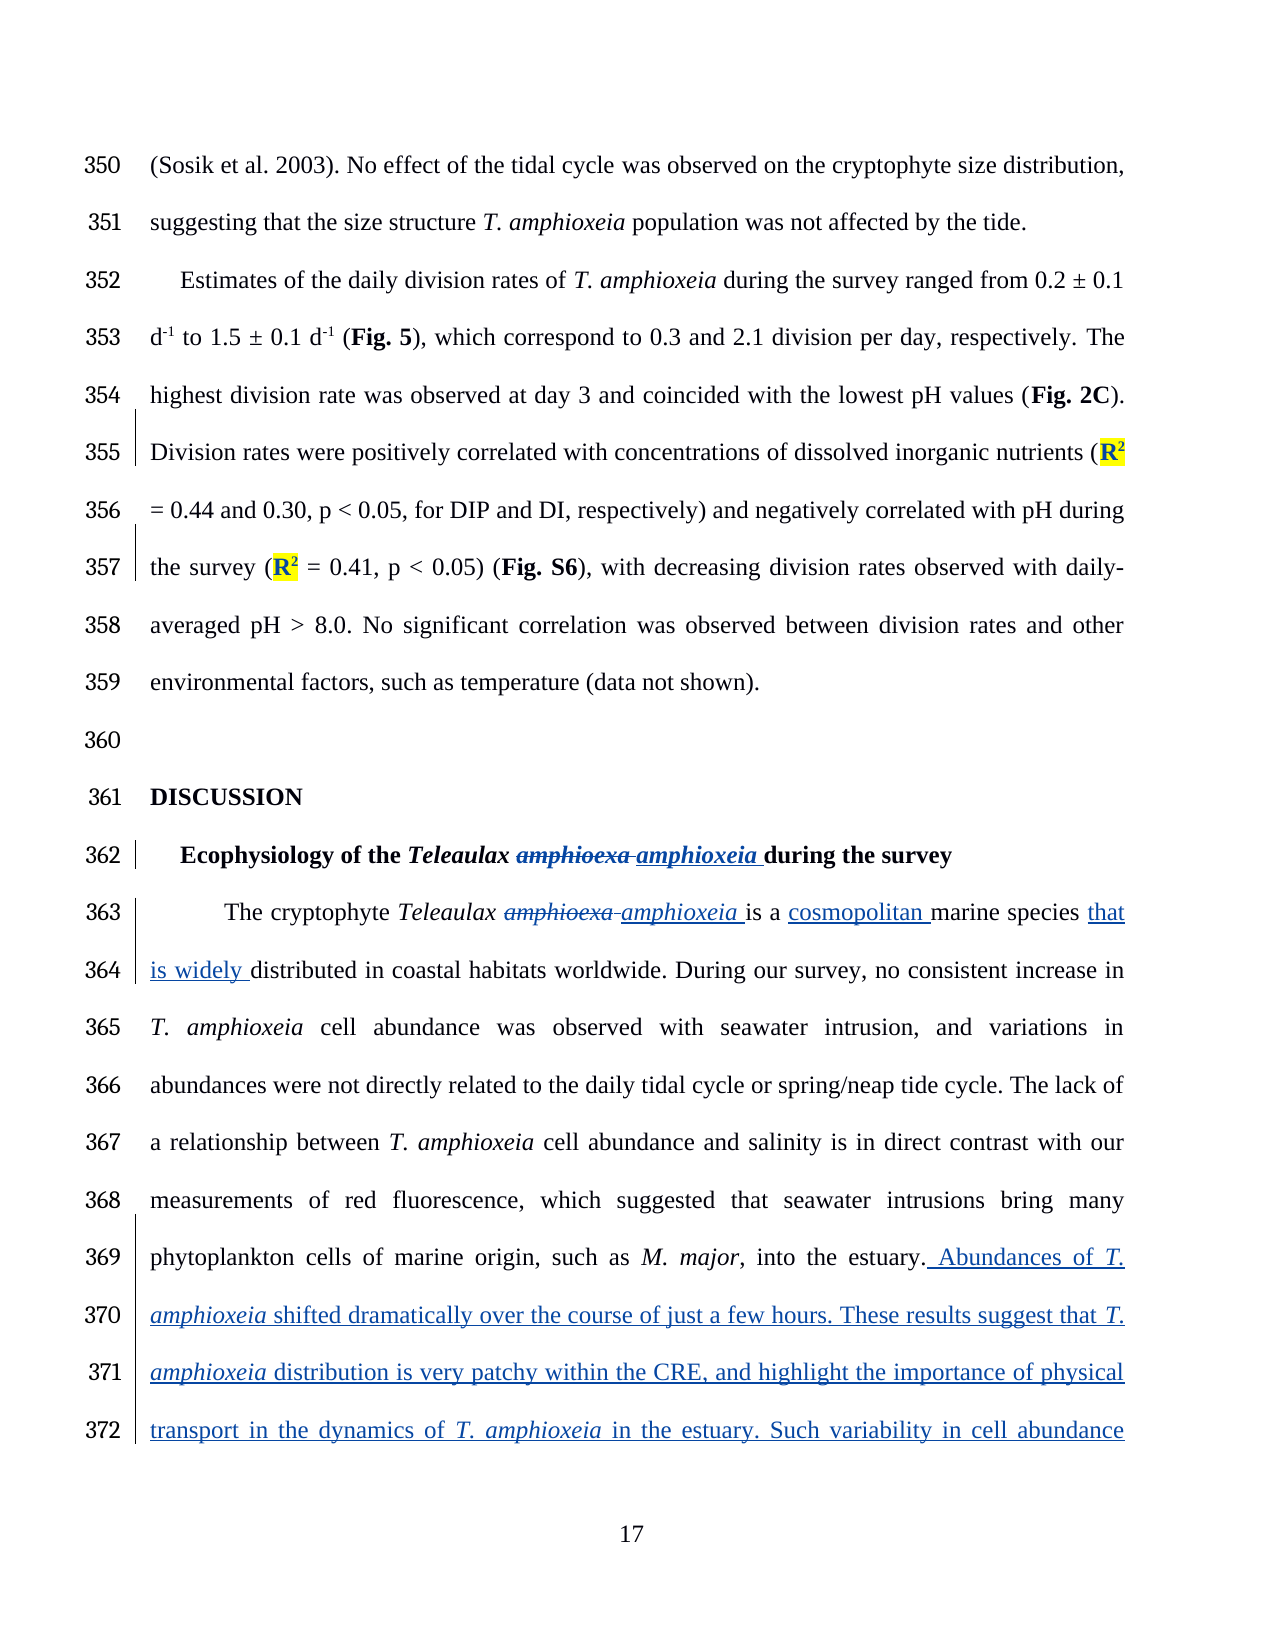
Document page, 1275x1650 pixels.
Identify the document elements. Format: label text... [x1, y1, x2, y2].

text Estimates of the daily division rates of T. amphioxeia during the survey ranged from 0.2 ± 0.1 d-1 to 1.5 ± 0.1 d-1 (Fig. 5), which correspond to 0.3 and 2.1 division per day, respectively. The highest division rate was observed at day 3 and coincided with the lowest pH values (Fig. 2C). Division rates were positively correlated with concentrations of dissolved inorganic nutrients (R2 = 0.44 and 0.30, p < 0.05, for DIP and DI, respectively) and negatively correlated with pH during the survey (R2 = 0.41, p < 0.05) (Fig. S6), with decreasing division rates observed with daily-averaged pH > 8.0. No significant correlation was observed between division rates and other environmental factors, such as temperature (data not shown). [150, 265, 1125, 696]
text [150, 1384, 1125, 1440]
text Ecophysiology of the Teleaulax during the survey [150, 840, 1125, 869]
text DISCUSSION [150, 782, 1125, 811]
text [150, 150, 1125, 236]
